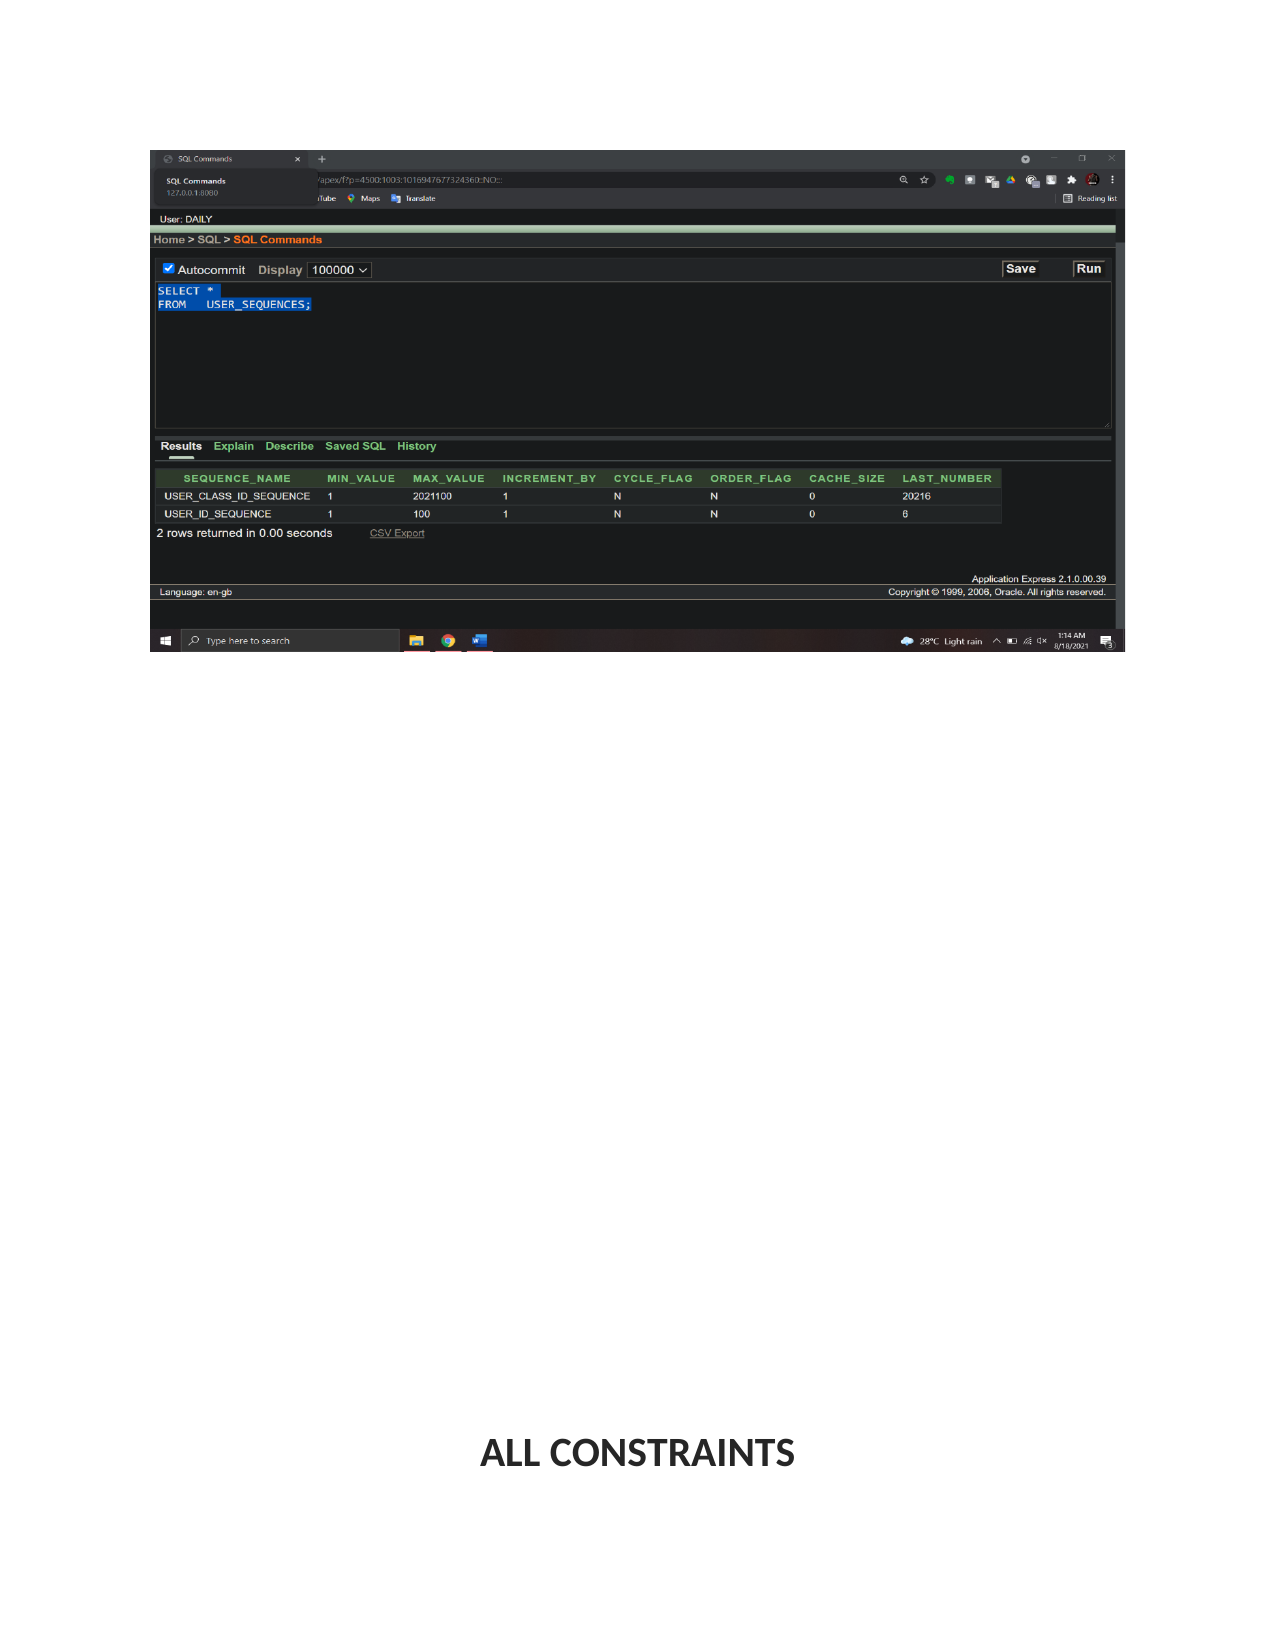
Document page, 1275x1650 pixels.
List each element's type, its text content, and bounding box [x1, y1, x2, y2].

picture [150, 150, 1125, 652]
text ALL CONSTRAINTS [150, 1426, 1125, 1477]
